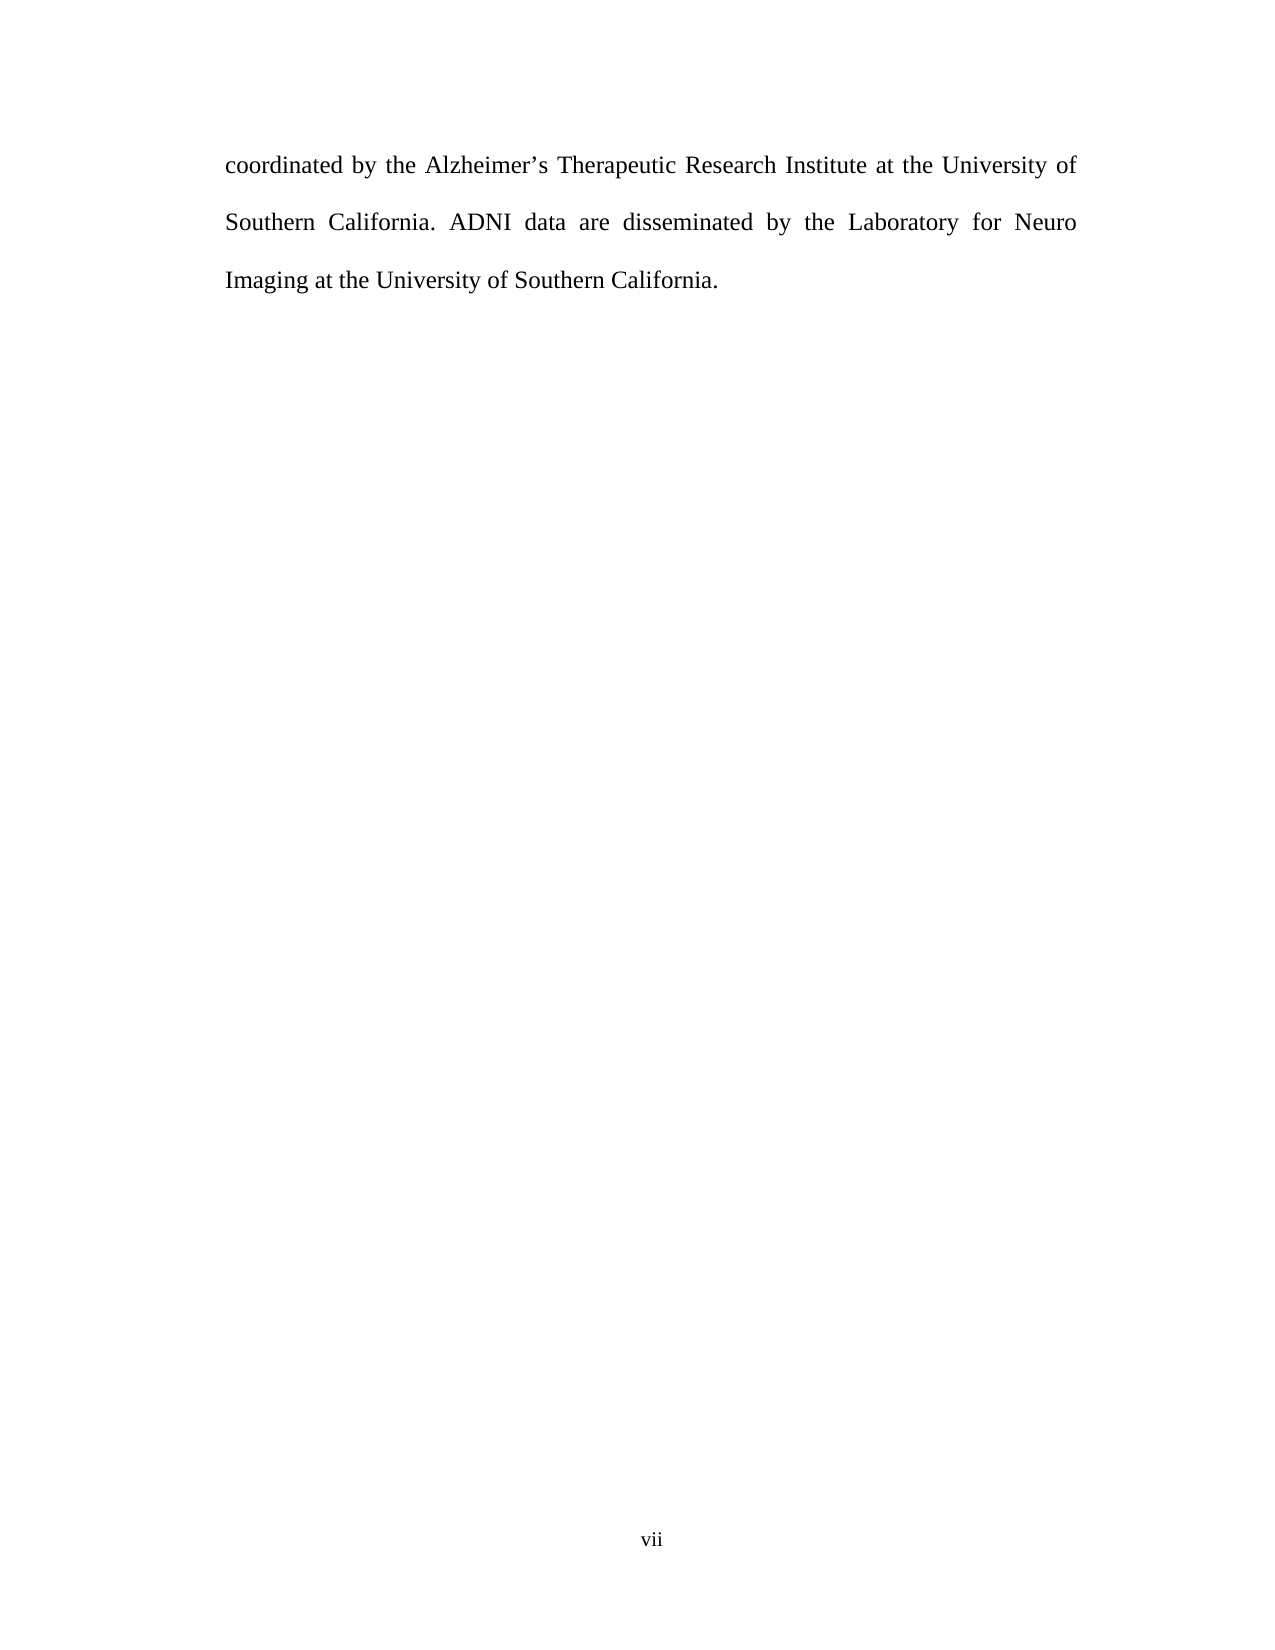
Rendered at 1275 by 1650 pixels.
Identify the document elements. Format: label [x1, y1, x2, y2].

text [225, 150, 1078, 294]
